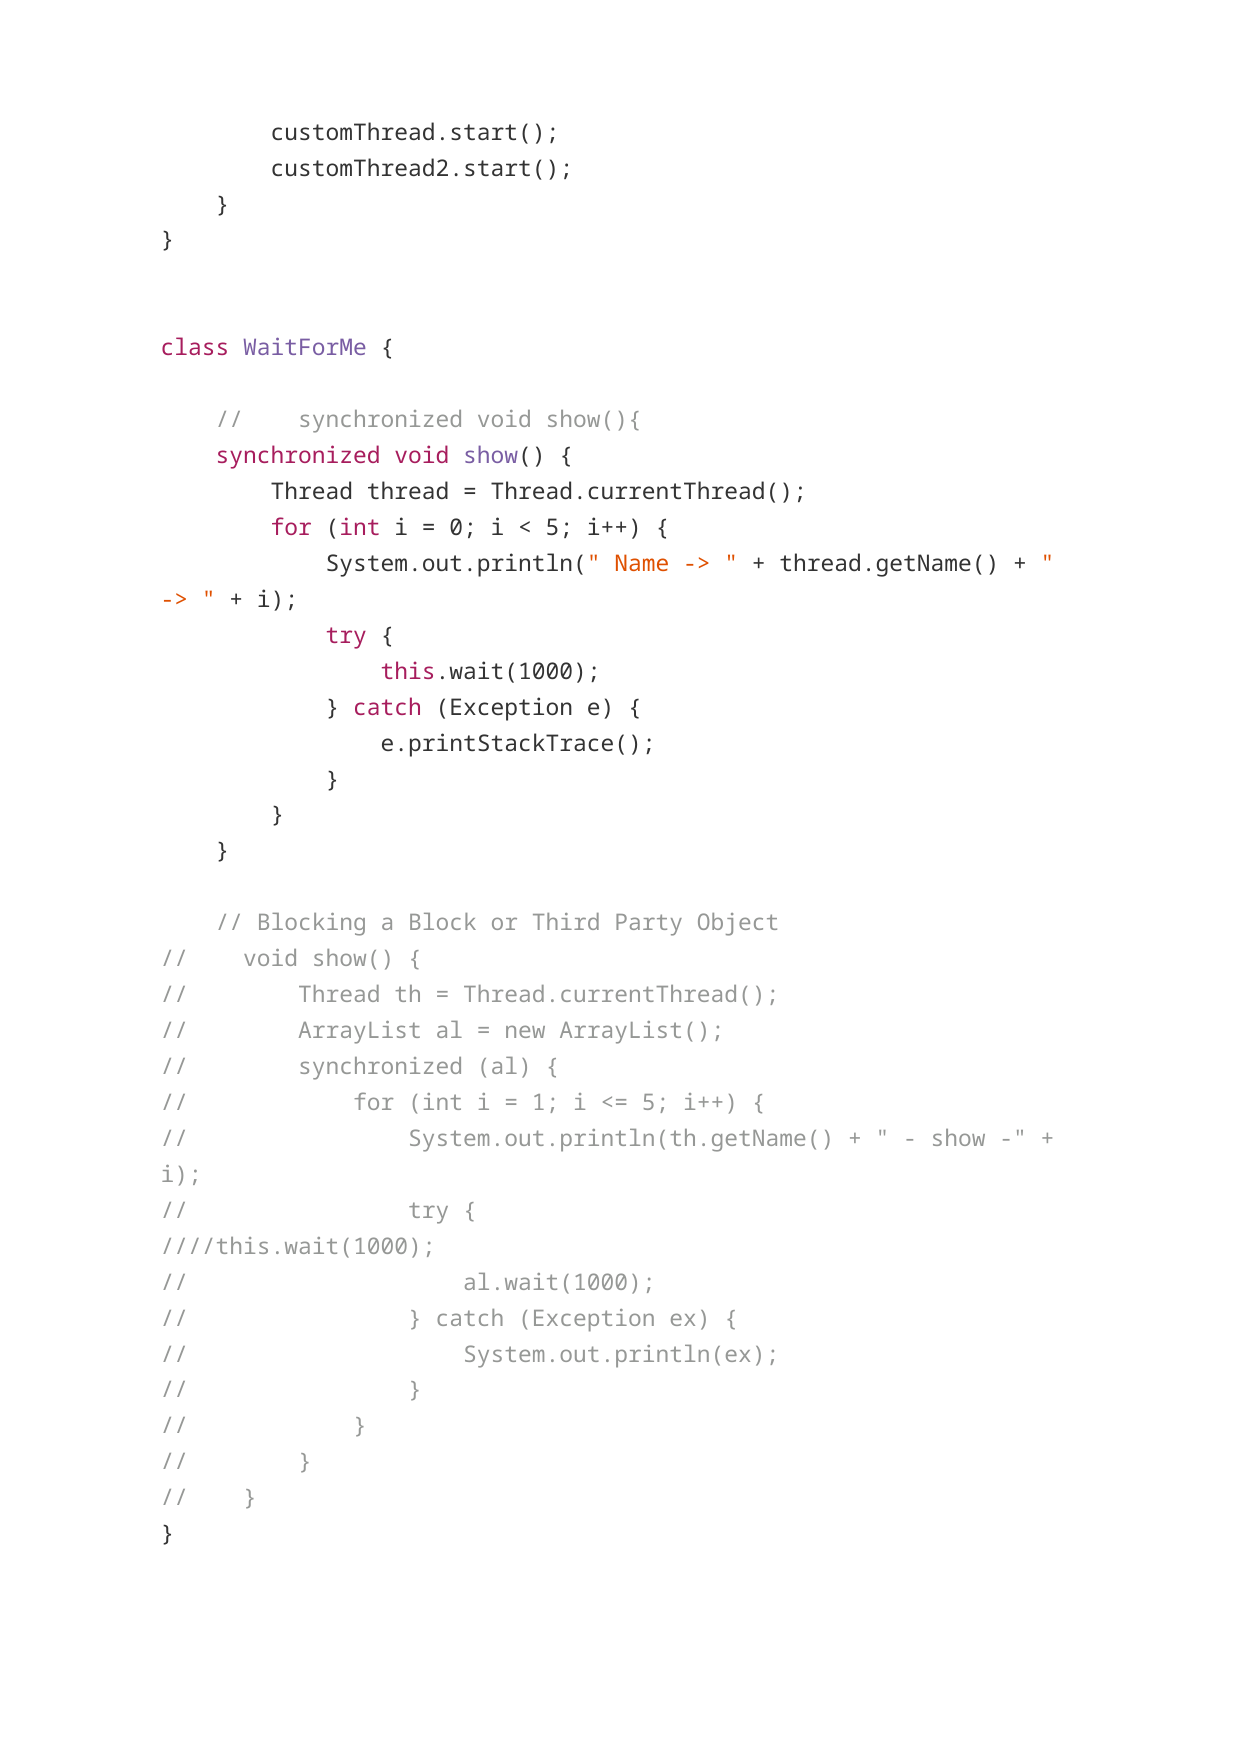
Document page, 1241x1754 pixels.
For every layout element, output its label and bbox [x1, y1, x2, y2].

table_header [150, 105, 1090, 1595]
